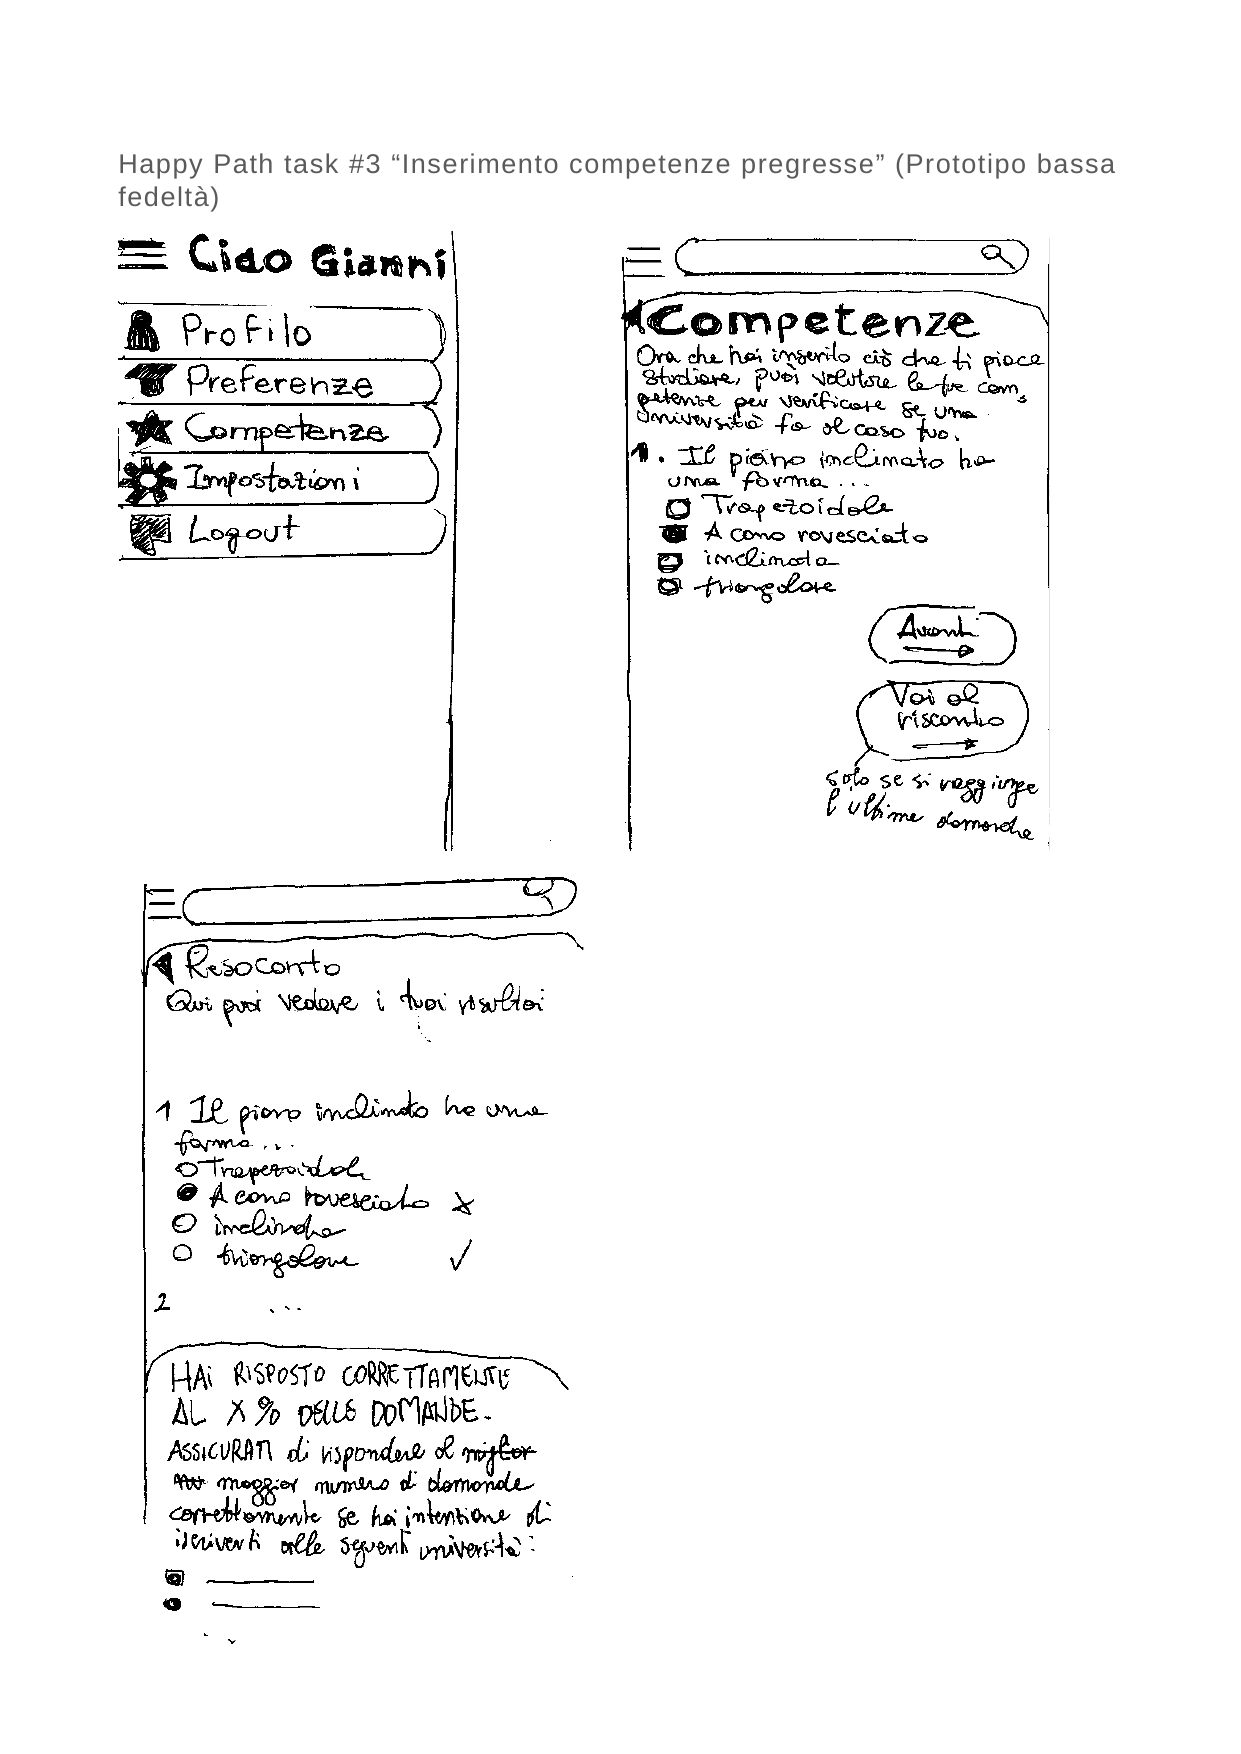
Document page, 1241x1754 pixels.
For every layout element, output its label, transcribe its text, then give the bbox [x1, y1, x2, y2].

text Happy Path task #3 “Inserimento competenze pregresse” (Prototipo bassa fedeltà) [118, 148, 1122, 213]
